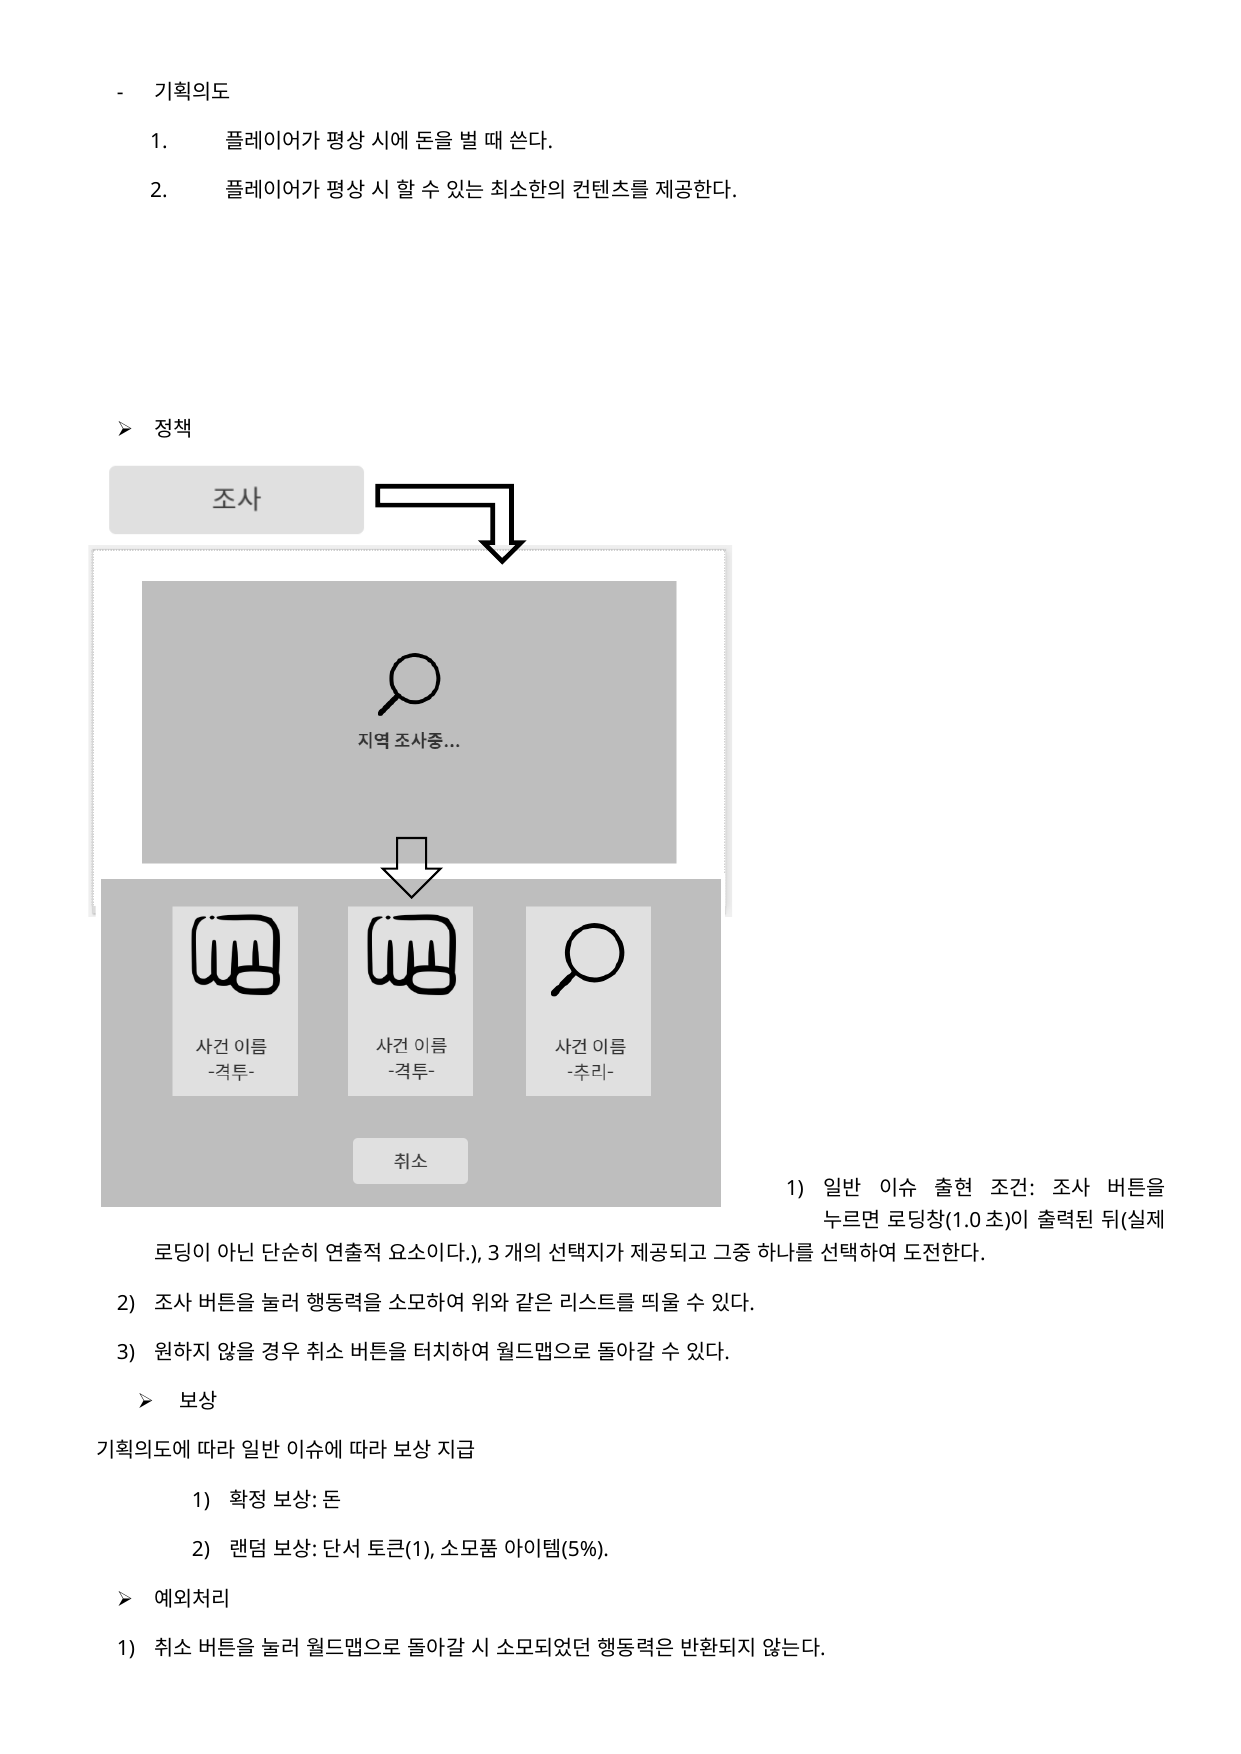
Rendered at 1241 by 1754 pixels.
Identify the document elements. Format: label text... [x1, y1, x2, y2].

list 예외처리 [117, 1582, 1165, 1612]
list 원하지 않을 경우 취소 버튼을 터치하여 월드맵으로 돌아갈 수 있다. [117, 1335, 1165, 1365]
list 보상 [137, 1384, 1165, 1415]
list 랜덤 보상: 단서 토큰(1), 소모품 아이템(5%). [192, 1532, 1165, 1563]
list 취소 버튼을 눌러 월드맵으로 돌아갈 시 소모되었던 행동력은 반환되지 않는다. [117, 1631, 1165, 1661]
picture [88, 545, 733, 1210]
list 조사 버튼을 눌러 행동력을 소모하여 위와 같은 리스트를 띄울 수 있다. [117, 1286, 1165, 1316]
list 기획의도 [117, 75, 1165, 105]
list 플레이어가 평상 시에 돈을 벌 때 쓴다. [150, 124, 1165, 155]
list 일반 이슈 출현 조건: 조사 버튼을 누르면 로딩창(1.0초)이 출력된 뒤(실제 로딩이 아닌 단순히 연출적 요소이다.), 3개의 선택지가 제공되고 그중 하나를 선택하여 도전한다. [117, 1171, 1165, 1267]
list 확정 보상: 돈 [192, 1483, 1165, 1513]
list 정책 [117, 412, 1165, 442]
picture [105, 462, 366, 539]
list 플레이어가 평상 시 할 수 있는 최소한의 컨텐츠를 제공한다. [150, 174, 1165, 204]
picture [491, 545, 514, 557]
text 기획의도에 따라 일반 이슈에 따라 보상 지급 [75, 1434, 1165, 1464]
